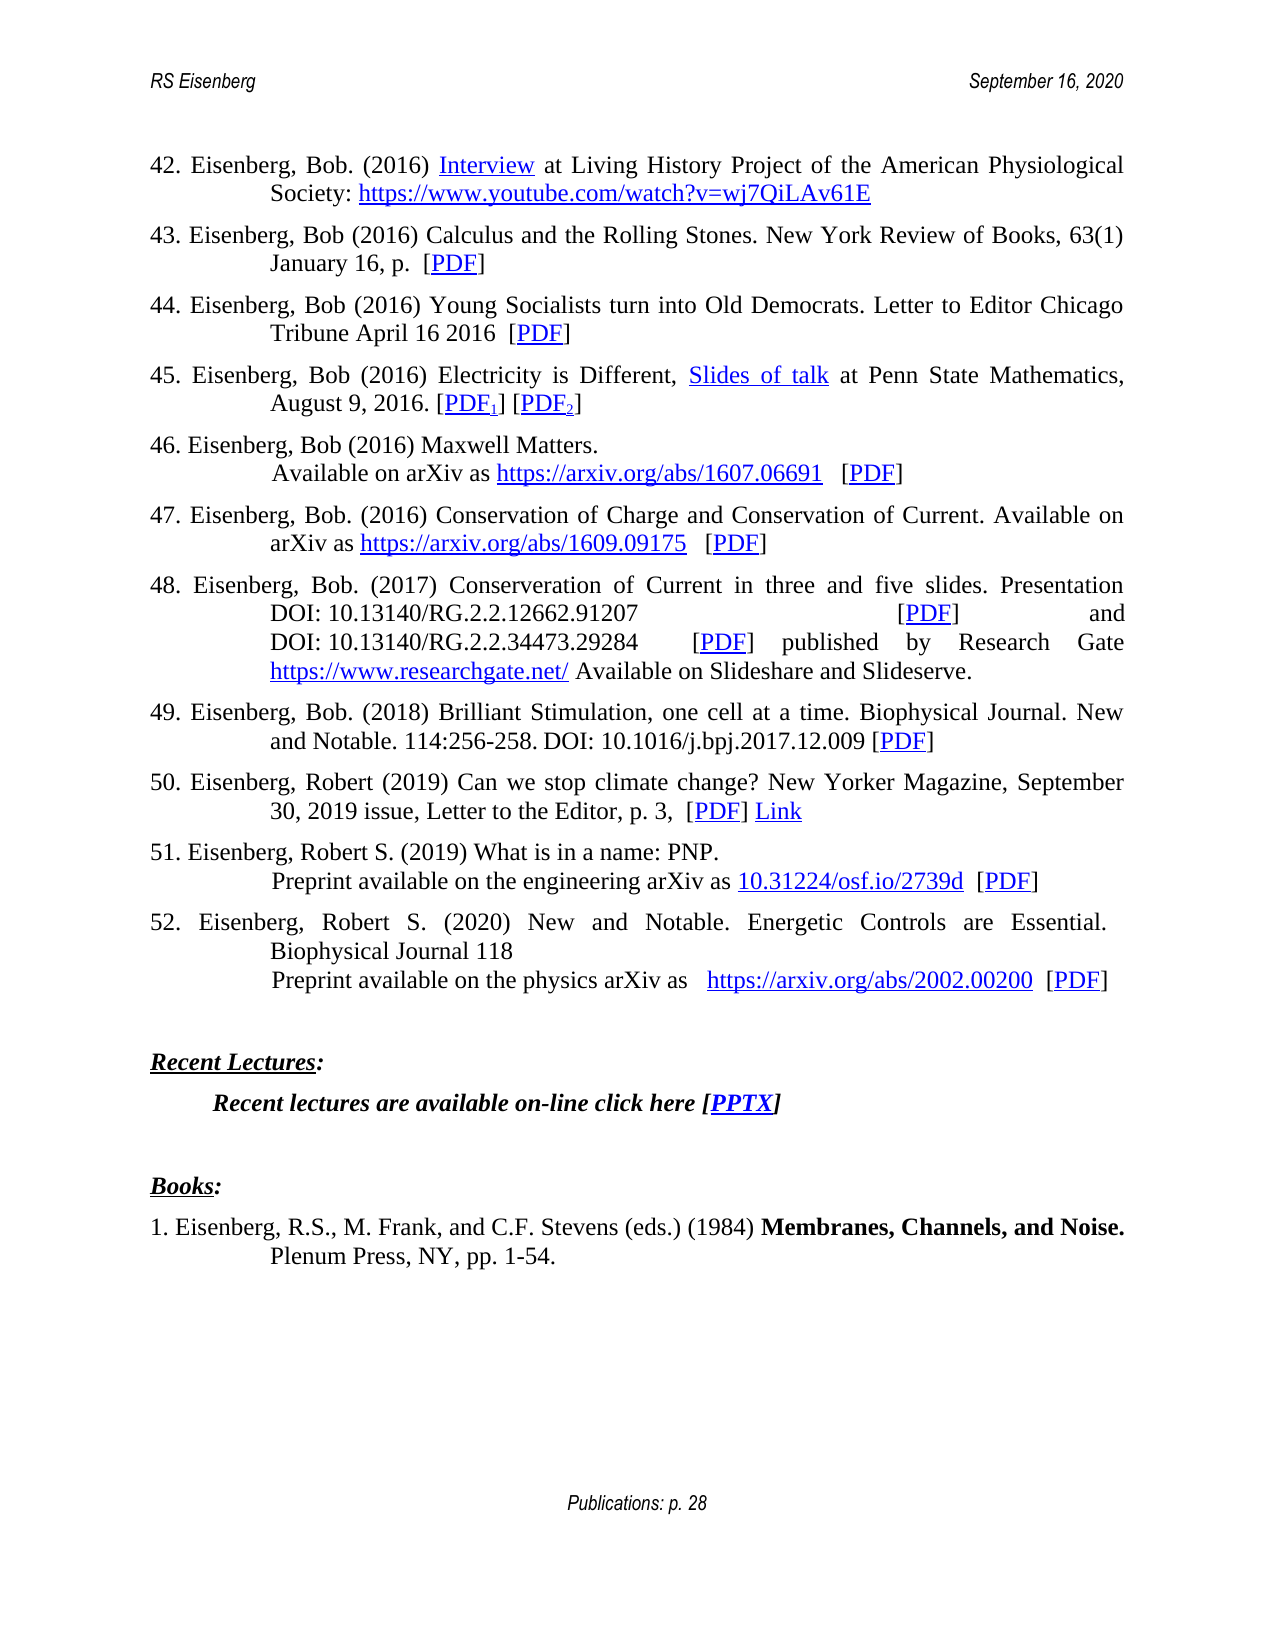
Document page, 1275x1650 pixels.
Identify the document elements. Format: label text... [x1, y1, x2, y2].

text Books: [150, 1171, 1125, 1200]
text 44. Eisenberg, Bob (2016) Young Socialists turn into Old Democrats. Letter to Editor Chicago Tribune April 16 2016 [PDF] [150, 290, 1125, 347]
text 52. Eisenberg, Robert S. (2020) New and Notable. Energetic Controls are Essential. Biophysical Journal 118 [150, 907, 1125, 965]
text 49. Eisenberg, Bob. (2018) Brilliant Stimulation, one cell at a time. Biophysical Journal. New and Notable. 114:256-258. DOI: 10.1016/j.bpj.2017.12.009 [PDF] [150, 697, 1125, 755]
text 45. Eisenberg, Bob (2016) Electricity is Different, Slides of talk at Penn State Mathematics, August 9, 2016. [PDF1] [PDF2] [150, 360, 1125, 417]
text 43. Eisenberg, Bob (2016) Calculus and the Rolling Stones. New York Review of Books, 63(1) January 16, p. [PDF] [150, 220, 1125, 277]
text Available on arXiv as https://arxiv.org/abs/1607.06691 [PDF] [271, 458, 1125, 487]
text Recent lectures are available on-line click here [PPTX] [150, 1088, 1125, 1117]
text 1. Eisenberg, R.S., M. Frank, and C.F. Stevens (eds.) (1984) Membranes, Channels, and Noise. Plenum Press, NY, pp. 1-54. [150, 1212, 1125, 1270]
text 50. Eisenberg, Robert (2019) Can we stop climate change? New Yorker Magazine, September 30, 2019 issue, Letter to the Editor, p. 3, [PDF] Link [150, 767, 1125, 825]
text 48. Eisenberg, Bob. (2017) Conserveration of Current in three and five slides. Presentation DOI: 10.13140/RG.2.2.12662.91207 [PDF] and DOI: 10.13140/RG.2.2.34473.29284 [PDF] published by Research Gate https://www.researchgate.net/ Available on Slideshare and Slideserve. [150, 570, 1125, 685]
text 47. Eisenberg, Bob. (2016) Conservation of Charge and Conservation of Current. Available on arXiv as https://arxiv.org/abs/1609.09175 [PDF] [150, 500, 1125, 557]
text 51. Eisenberg, Robert S. (2019) What is in a name: PNP. [150, 837, 1125, 866]
text 42. Eisenberg, Bob. (2016) Interview at Living History Project of the American Physiological Society: https://www.youtube.com/watch?v=wj7QiLAv61E [150, 150, 1125, 207]
text 46. Eisenberg, Bob (2016) Maxwell Matters. [150, 430, 1125, 458]
text Preprint available on the engineering arXiv as 10.31224/osf.io/2739d [PDF] [270, 866, 1125, 895]
text Preprint available on the physics arXiv as https://arxiv.org/abs/2002.00200 [PDF] [270, 965, 1125, 993]
text Recent Lectures: [150, 1047, 1125, 1076]
